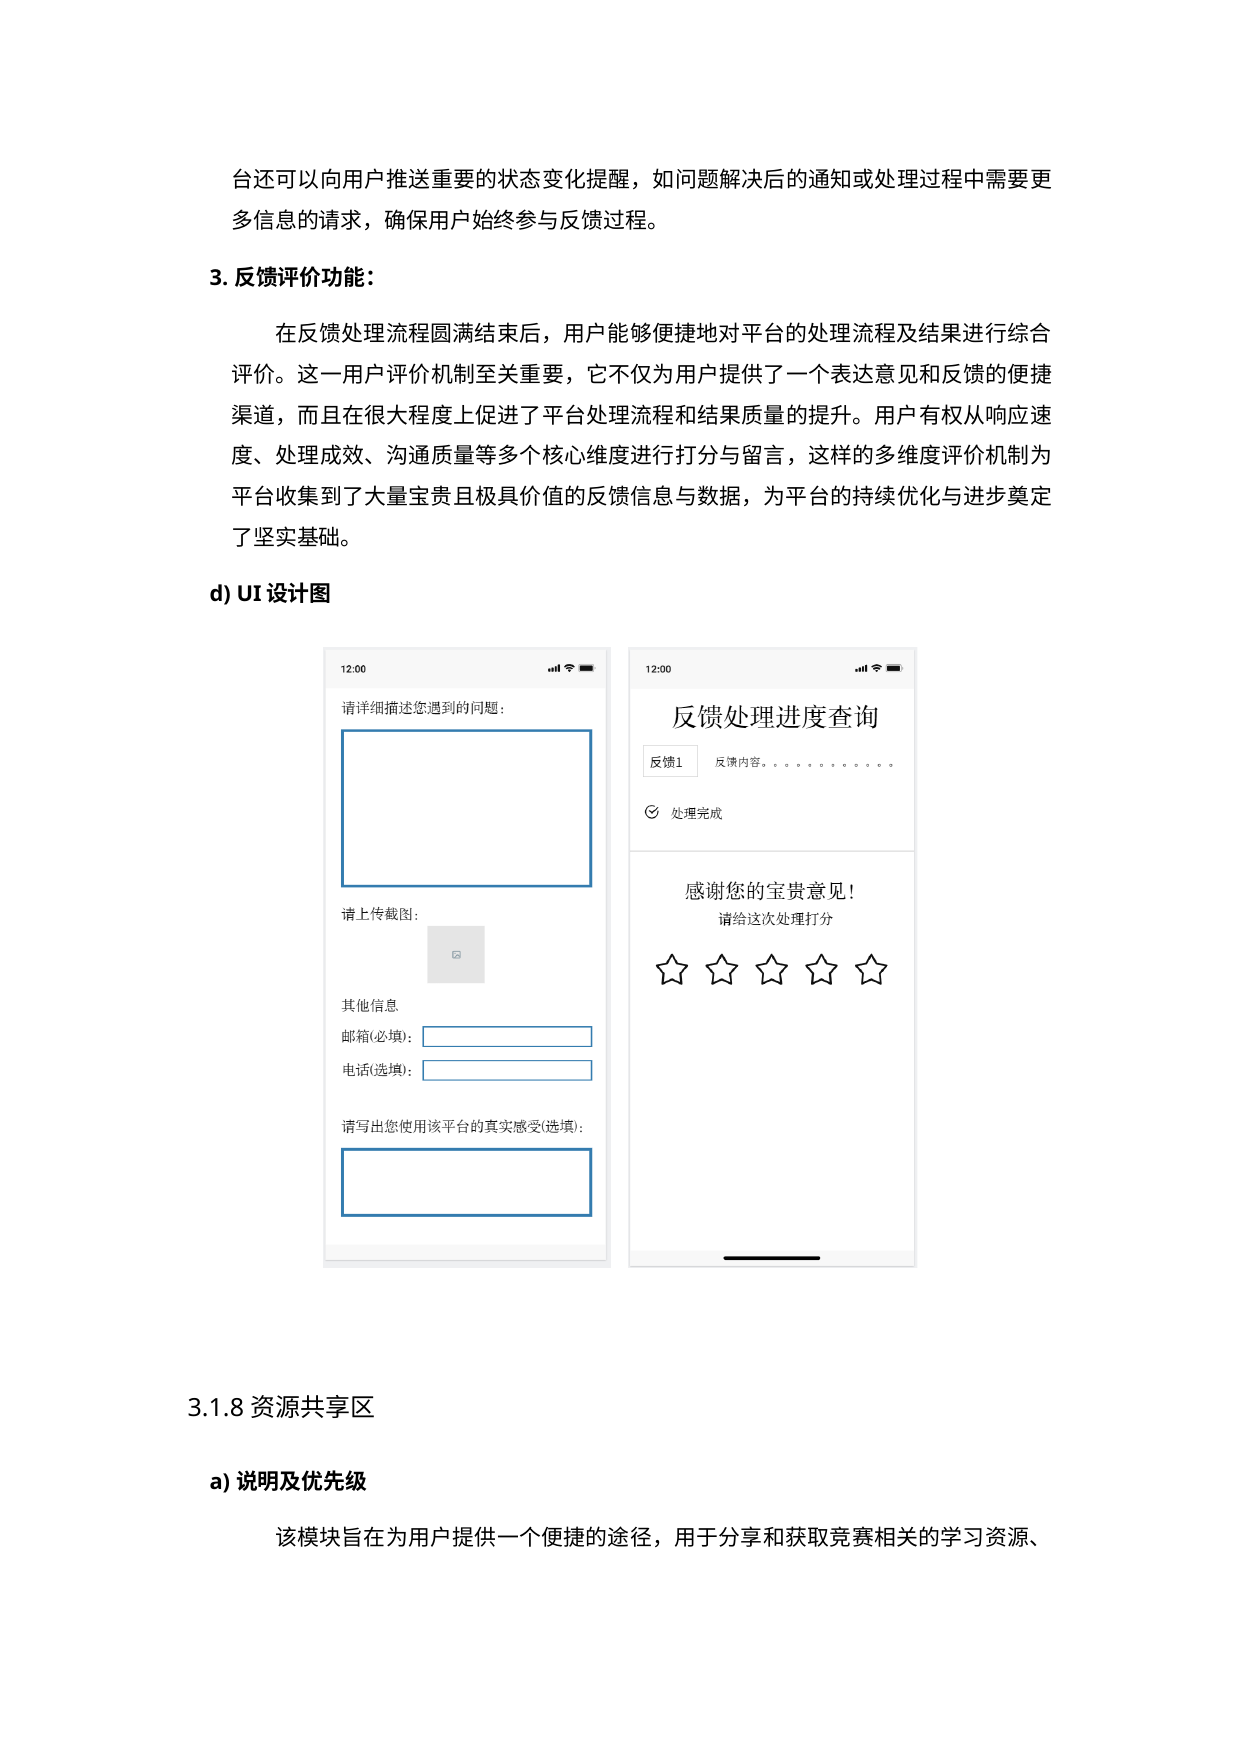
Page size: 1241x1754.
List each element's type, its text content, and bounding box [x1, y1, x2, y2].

text 在反馈处理流程圆满结束后，用户能够便捷地对平台的处理流程及结果进行综合评价。这一用户评价机制至关重要，它不仅为用户提供了一个表达意见和反馈的便捷渠道，而且在很大程度上促进了平台处理流程和结果质量的提升。用户有权从响应速度、处理成效、沟通质量等多个核心维度进行打分与留言，这样的多维度评价机制为平台收集到了大量宝贵且极具价值的反馈信息与数据，为平台的持续优化与进步奠定了坚实基础。 [231, 316, 1053, 552]
picture [323, 647, 611, 1268]
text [231, 162, 1053, 235]
list 反馈评价功能： [209, 259, 1053, 292]
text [231, 1520, 1053, 1552]
subtitle 3.1.8 资源共享区 [187, 1373, 1053, 1438]
list UI设计图 [209, 576, 1053, 608]
list 说明及优先级 [209, 1463, 1053, 1496]
picture [628, 647, 918, 1268]
